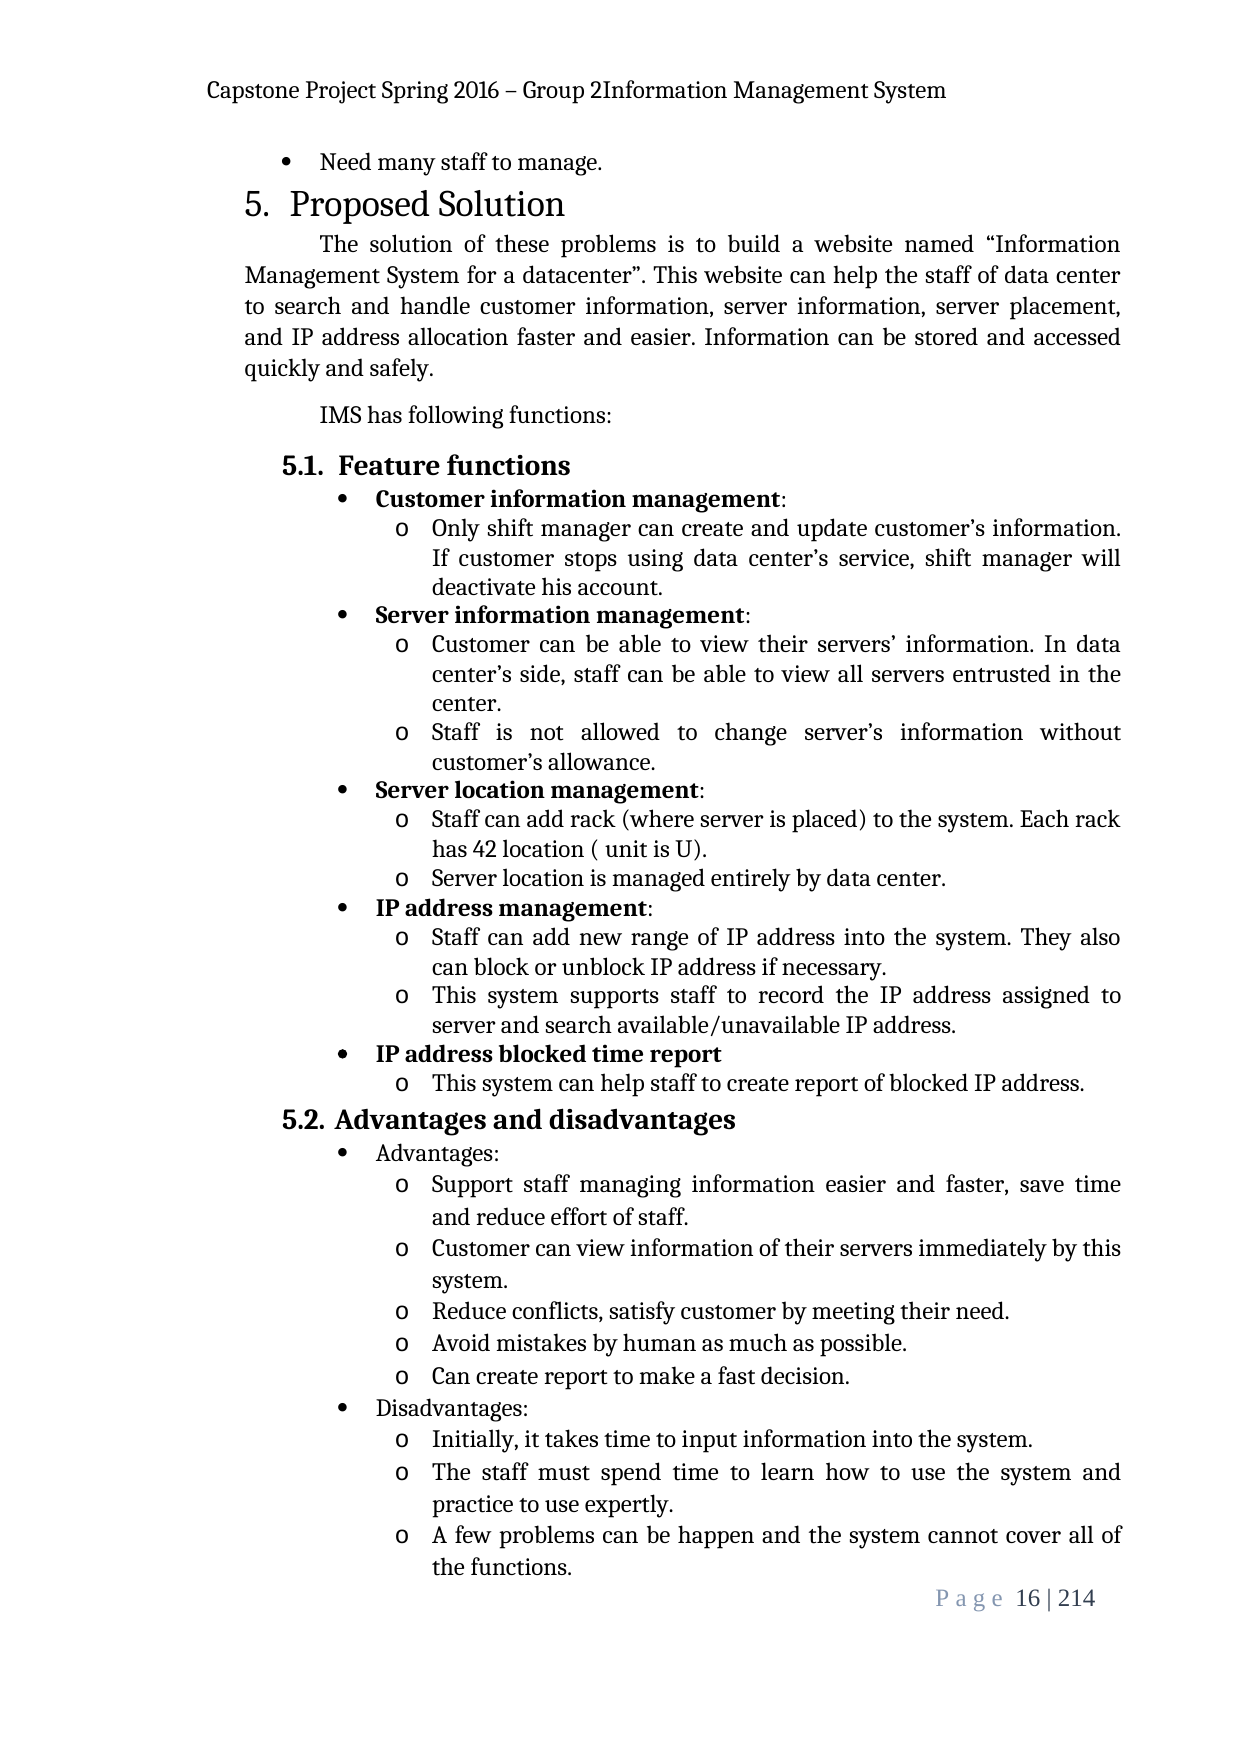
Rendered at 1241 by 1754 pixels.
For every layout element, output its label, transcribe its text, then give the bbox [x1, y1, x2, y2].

list Only shift manager can create and update customer’s information. If customer stops using data center’s service, shift manager will deactivate his account. [394, 514, 1122, 601]
list Need many staff to manage. [282, 148, 1122, 176]
subtitle Advantages and disadvantages [282, 1103, 1122, 1137]
list Reduce conflicts, satisfy customer by meeting their need. [394, 1297, 1122, 1327]
list Disadvantages: [338, 1394, 1122, 1423]
list Can create report to make a fast decision. [394, 1362, 1122, 1392]
list Staff can add new range of IP address into the system. They also can block or unblock IP address if necessary. [394, 923, 1122, 981]
list Avoid mistakes by human as much as possible. [394, 1329, 1122, 1359]
list IP address blocked time report [338, 1040, 1122, 1069]
list A few problems can be happen and the system cannot cover all of the functions. [394, 1521, 1122, 1582]
list This system can help staff to create report of blocked IP address. [394, 1069, 1122, 1099]
list Server location is managed entirely by data center. [394, 864, 1122, 894]
text The solution of these problems is to build a website named “Information Management System for a datacenter”. This website can help the staff of data center to search and handle customer information, server information, server placement, and IP address allocation faster and easier. Information can be stored and accessed quickly and safely. [244, 229, 1122, 382]
text IMS has following functions: [244, 401, 1122, 430]
list Support staff managing information easier and faster, save time and reduce effort of staff. [394, 1170, 1122, 1231]
list Customer can view information of their servers immediately by this system. [394, 1234, 1122, 1295]
list Advantages: [338, 1139, 1122, 1168]
list Server location management: [338, 776, 1122, 805]
list Initially, it takes time to input information into the system. [394, 1425, 1122, 1455]
list IP address management: [338, 894, 1122, 923]
subtitle Feature functions [282, 449, 1122, 483]
list Customer can be able to view their servers’ information. In data center’s side, staff can be able to view all servers entrusted in the center. [394, 630, 1122, 718]
subtitle Proposed Solution [244, 183, 1122, 226]
list Staff is not allowed to change server’s information without customer’s allowance. [394, 718, 1122, 776]
list Customer information management: [338, 485, 1122, 514]
list This system supports staff to record the IP address assigned to server and search available/unavailable IP address. [394, 981, 1122, 1040]
list Staff can add rack (where server is placed) to the system. Each rack has 42 location ( unit is U). [394, 805, 1122, 864]
list Server information management: [338, 601, 1122, 630]
list The staff must spend time to learn how to use the system and practice to use expertly. [394, 1458, 1122, 1519]
